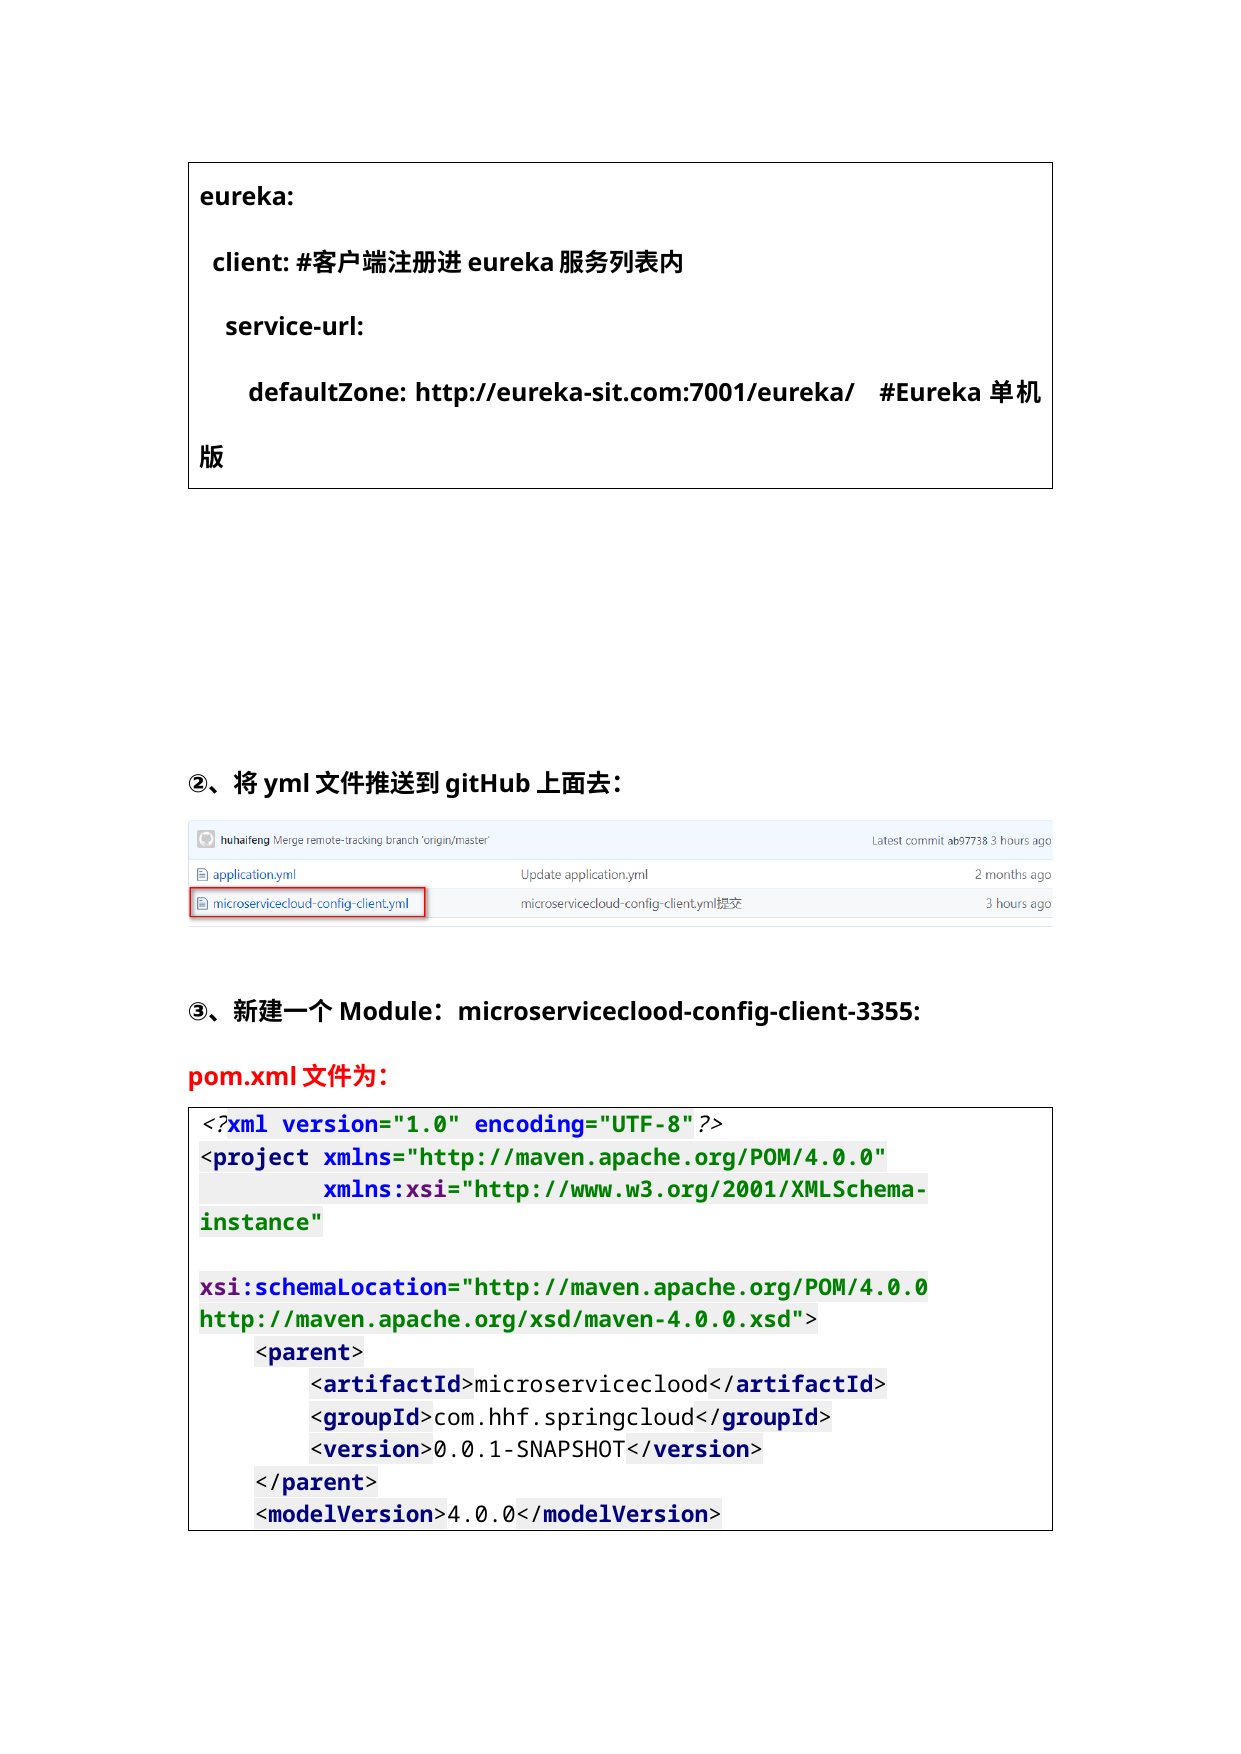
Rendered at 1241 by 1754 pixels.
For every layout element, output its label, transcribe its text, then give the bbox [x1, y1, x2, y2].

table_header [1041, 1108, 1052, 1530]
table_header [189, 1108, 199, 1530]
text pom.xml文件为： [187, 1042, 1053, 1107]
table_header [189, 163, 1052, 488]
text ③、新建一个Module：microserviceclood-config-client-3355: [187, 977, 1053, 1042]
picture [187, 814, 1053, 927]
text ②、将yml文件推送到gitHub上面去： [187, 749, 1053, 814]
